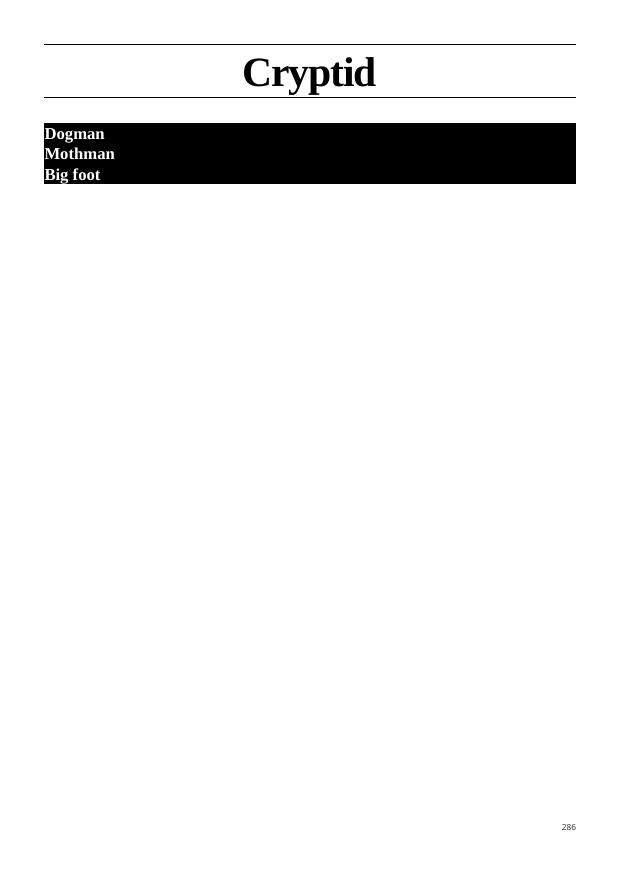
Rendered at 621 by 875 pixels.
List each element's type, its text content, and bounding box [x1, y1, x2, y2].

subtitle Mothman [44, 144, 576, 163]
subtitle Dogman [44, 123, 576, 143]
subtitle Big foot [44, 165, 576, 184]
subtitle Cryptid [44, 45, 576, 97]
